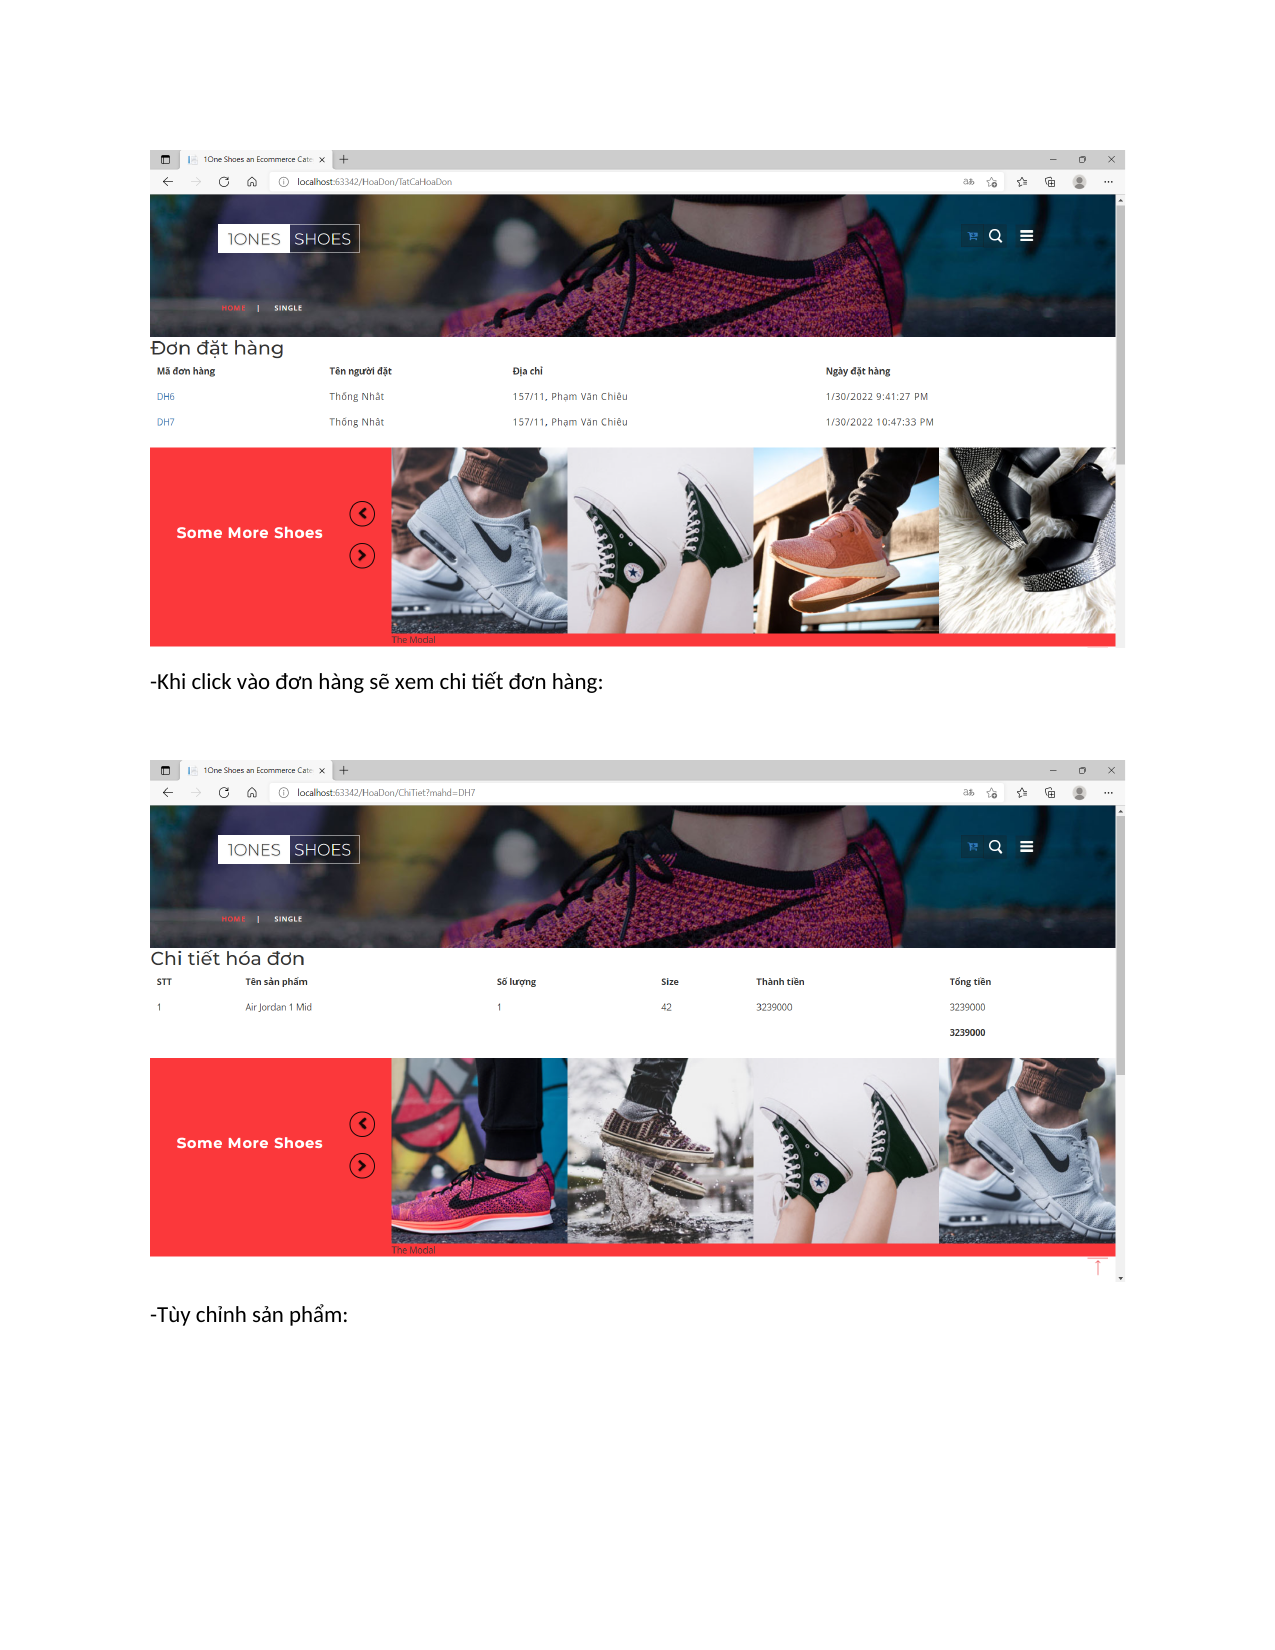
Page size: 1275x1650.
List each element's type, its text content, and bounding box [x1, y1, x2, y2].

text -Khi click vào đơn hàng sẽ xem chi tiết đơn hàng: [150, 667, 1125, 695]
picture [150, 760, 1125, 1282]
text -Tùy chỉnh sản phẩm: [150, 1300, 1125, 1328]
picture [150, 150, 1125, 648]
